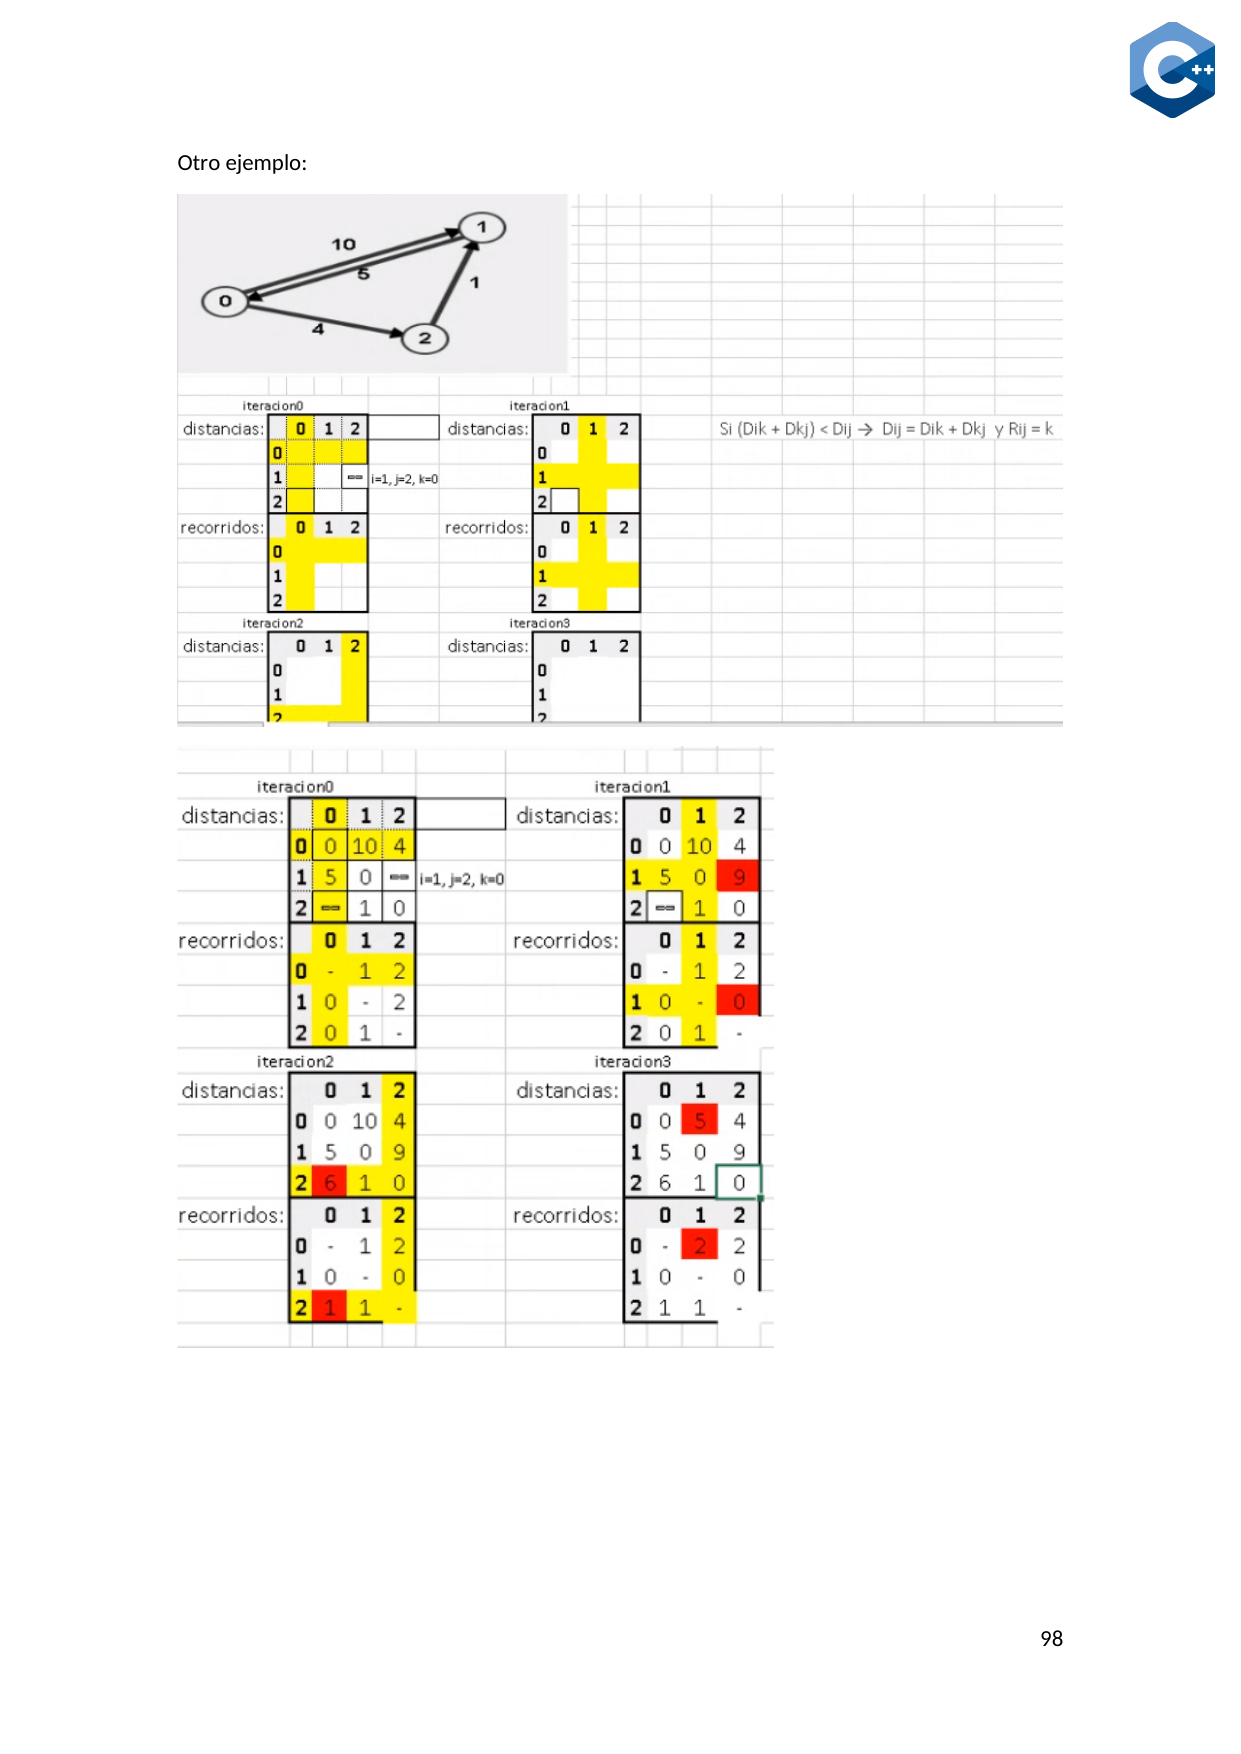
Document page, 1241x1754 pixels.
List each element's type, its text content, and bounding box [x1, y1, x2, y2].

picture [177, 746, 774, 1348]
text Otro ejemplo: [177, 148, 1063, 176]
picture [177, 194, 1063, 727]
picture [1129, 22, 1215, 118]
